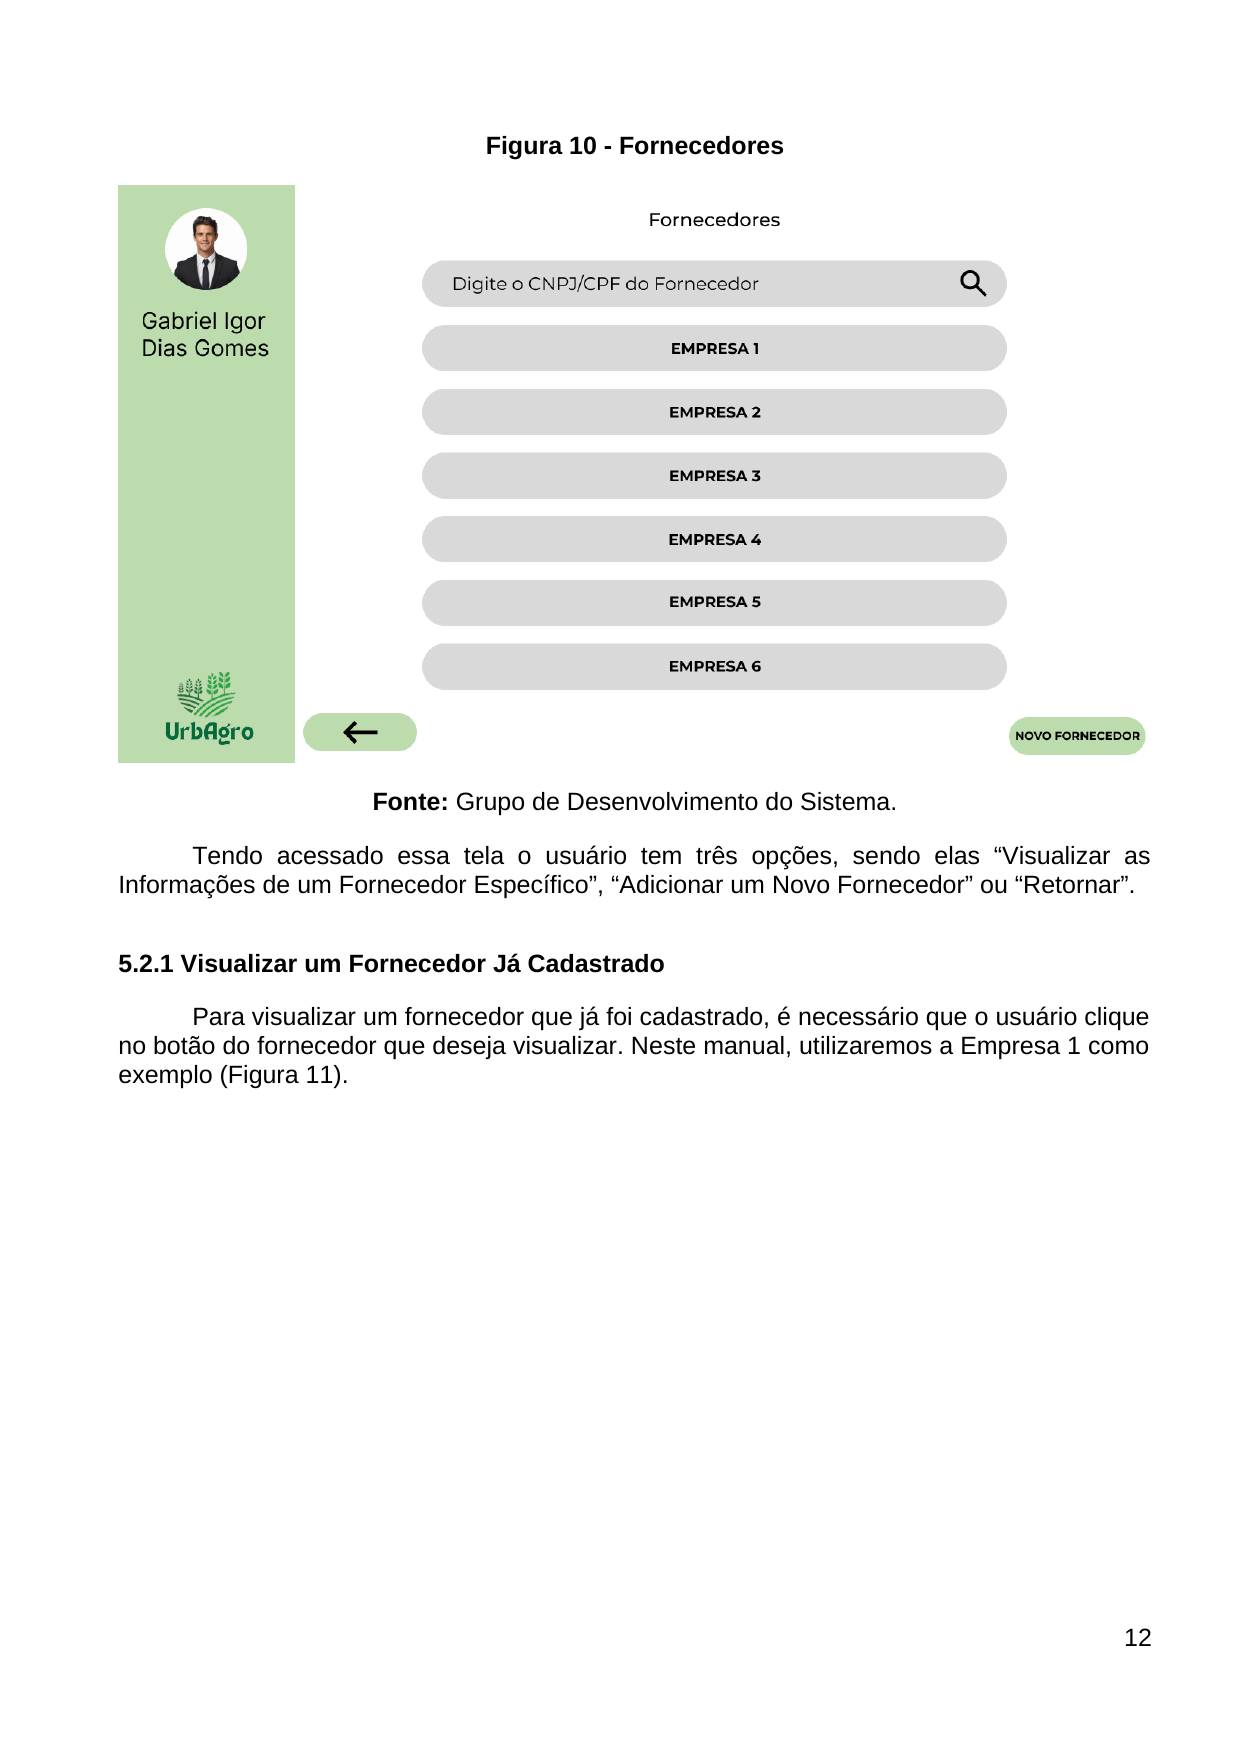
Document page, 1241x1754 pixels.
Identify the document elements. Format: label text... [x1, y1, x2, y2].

text Figura 10 - Fornecedores [118, 131, 1152, 160]
subtitle 5.2.1 Visualizar um Fornecedor Já Cadastrado [118, 949, 1152, 977]
text Tendo acessado essa tela o usuário tem três opções, sendo elas “Visualizar as Informações de um Fornecedor Específico”, “Adicionar um Novo Fornecedor” ou “Retornar”. [118, 841, 1152, 899]
picture [118, 185, 1152, 763]
text Para visualizar um fornecedor que já foi cadastrado, é necessário que o usuário clique no botão do fornecedor que deseja visualizar. Neste manual, utilizaremos a Empresa 1 como exemplo (Figura 11). [118, 1002, 1152, 1089]
text Fonte: Grupo de Desenvolvimento do Sistema. [118, 787, 1152, 816]
